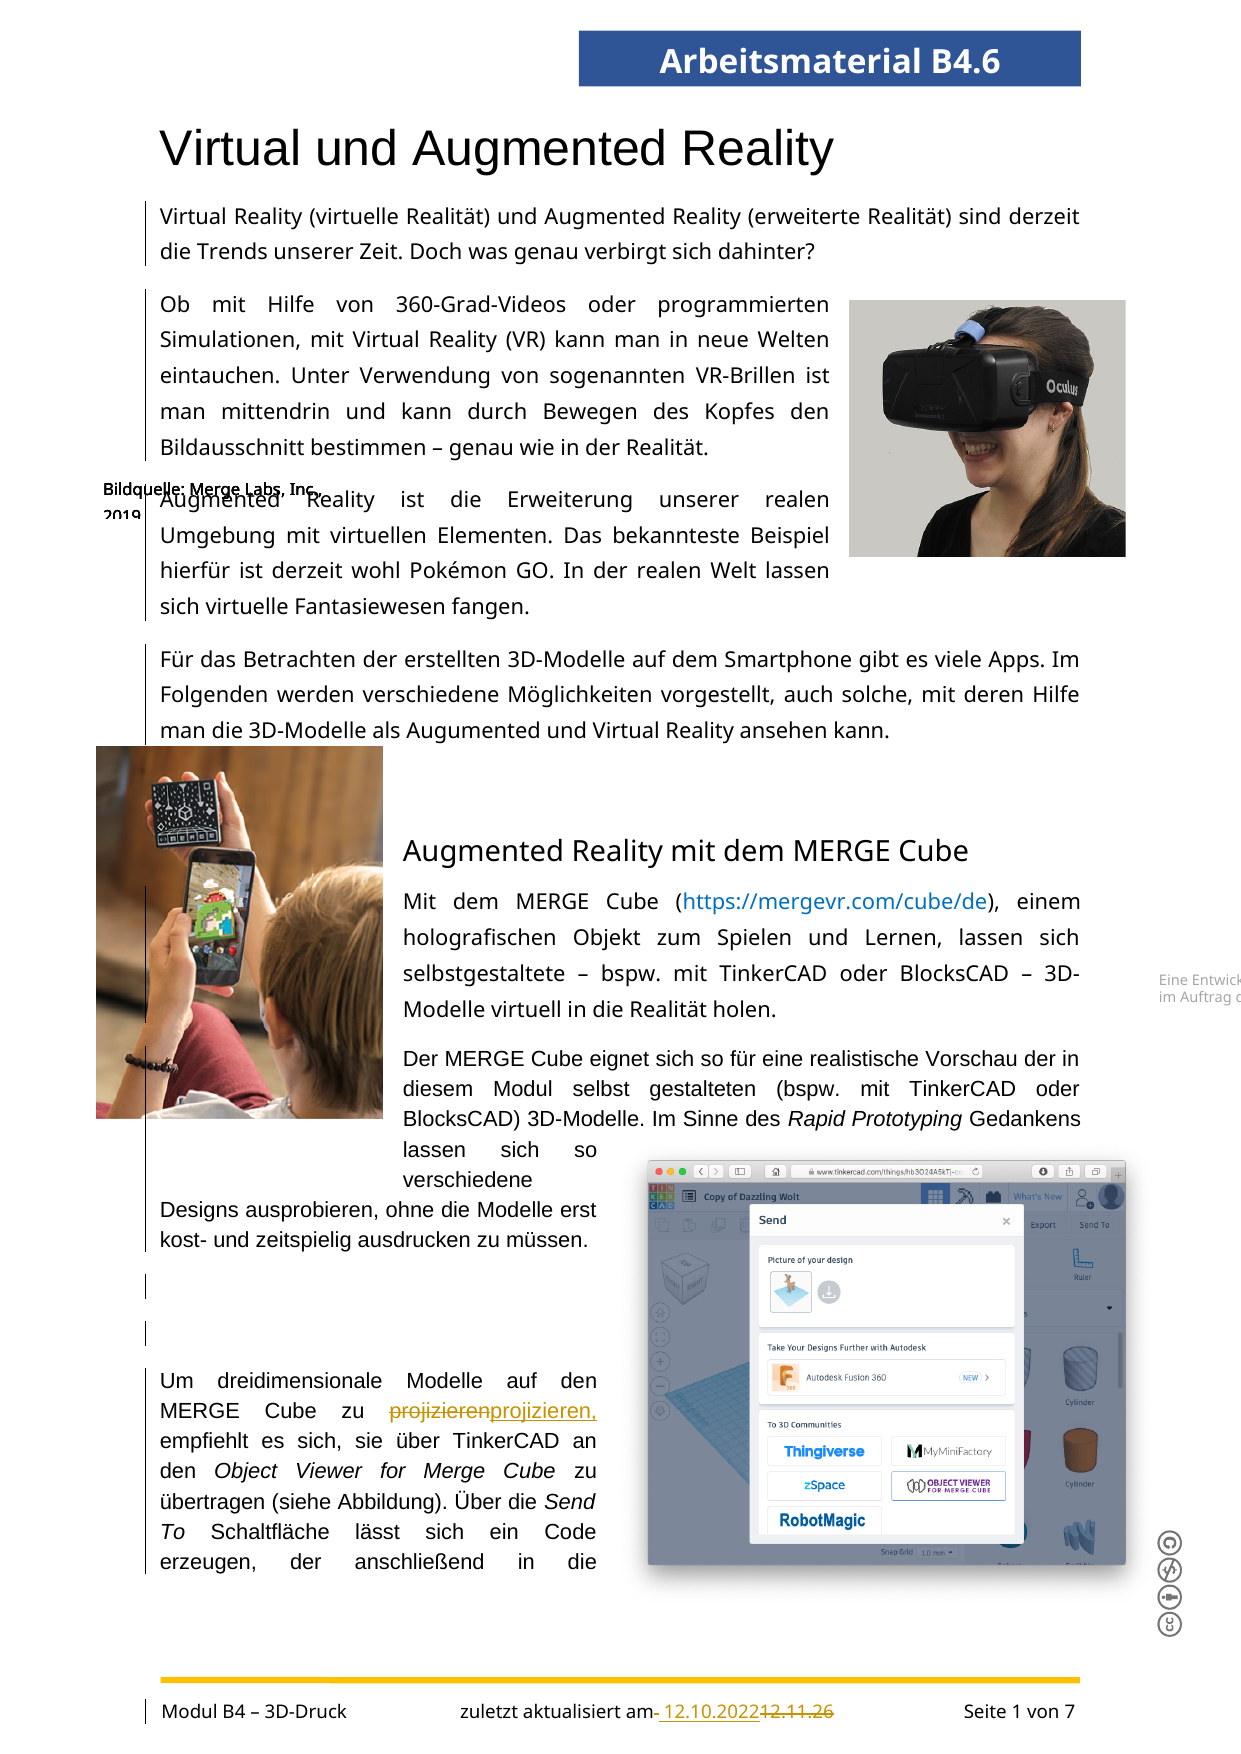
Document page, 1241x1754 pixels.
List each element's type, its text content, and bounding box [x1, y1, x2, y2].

picture [96, 746, 383, 1119]
text Für das Betrachten der erstellten 3D-Modelle auf dem Smartphone gibt es viele Apps. Im Folgenden werden verschiedene Möglichkeiten vorgestellt, auch solche, mit deren Hilfe man die 3D-Modelle als Augumented und Virtual Reality ansehen kann. [159, 644, 1081, 745]
text Mit dem MERGE Cube (https://mergevr.com/cube/de), einem holografischen Objekt zum Spielen und Lernen, lassen sich selbstgestaltete – bspw. mit TinkerCAD oder BlocksCAD – 3D-Modelle virtuell in die Realität holen. [383, 886, 1081, 1023]
text Augmented Reality ist die Erweiterung unserer realen Umgebung mit virtuellen Elementen. Das bekannteste Beispiel hierfür ist derzeit wohl Pokémon GO. In der realen Welt lassen sich virtuelle Fantasiewesen fangen. [159, 484, 1081, 621]
subtitle Augmented Reality mit dem MERGE Cube [383, 830, 1081, 870]
picture [849, 300, 1126, 557]
picture [616, 1139, 1158, 1608]
text Der MERGE Cube eignet sich so für eine realistische Vorschau der in diesem Modul selbst gestalteten (bspw. mit TinkerCAD oder BlocksCAD) 3D-Modelle. Im Sinne des Rapid Prototyping Gedankens lassen sich so verschiedene Designs ausprobieren, ohne die Modelle erst kost- und zeitspielig ausdrucken zu müssen. [159, 1046, 1081, 1252]
title Virtual und Augmented Reality [159, 118, 1081, 176]
text Ob mit Hilfe von 360-Grad-Videos oder programmierten Simulationen, mit Virtual Reality (VR) kann man in neue Welten eintauchen. Unter Verwendung von sogenannten VR-Brillen ist man mittendrin und kann durch Bewegen des Kopfes den Bildausschnitt bestimmen – genau wie in der Realität. [159, 289, 1081, 461]
text Virtual Reality (virtuelle Realität) und Augmented Reality (erweiterte Realität) sind derzeit die Trends unserer Zeit. Doch was genau verbirgt sich dahinter? [159, 201, 1081, 266]
